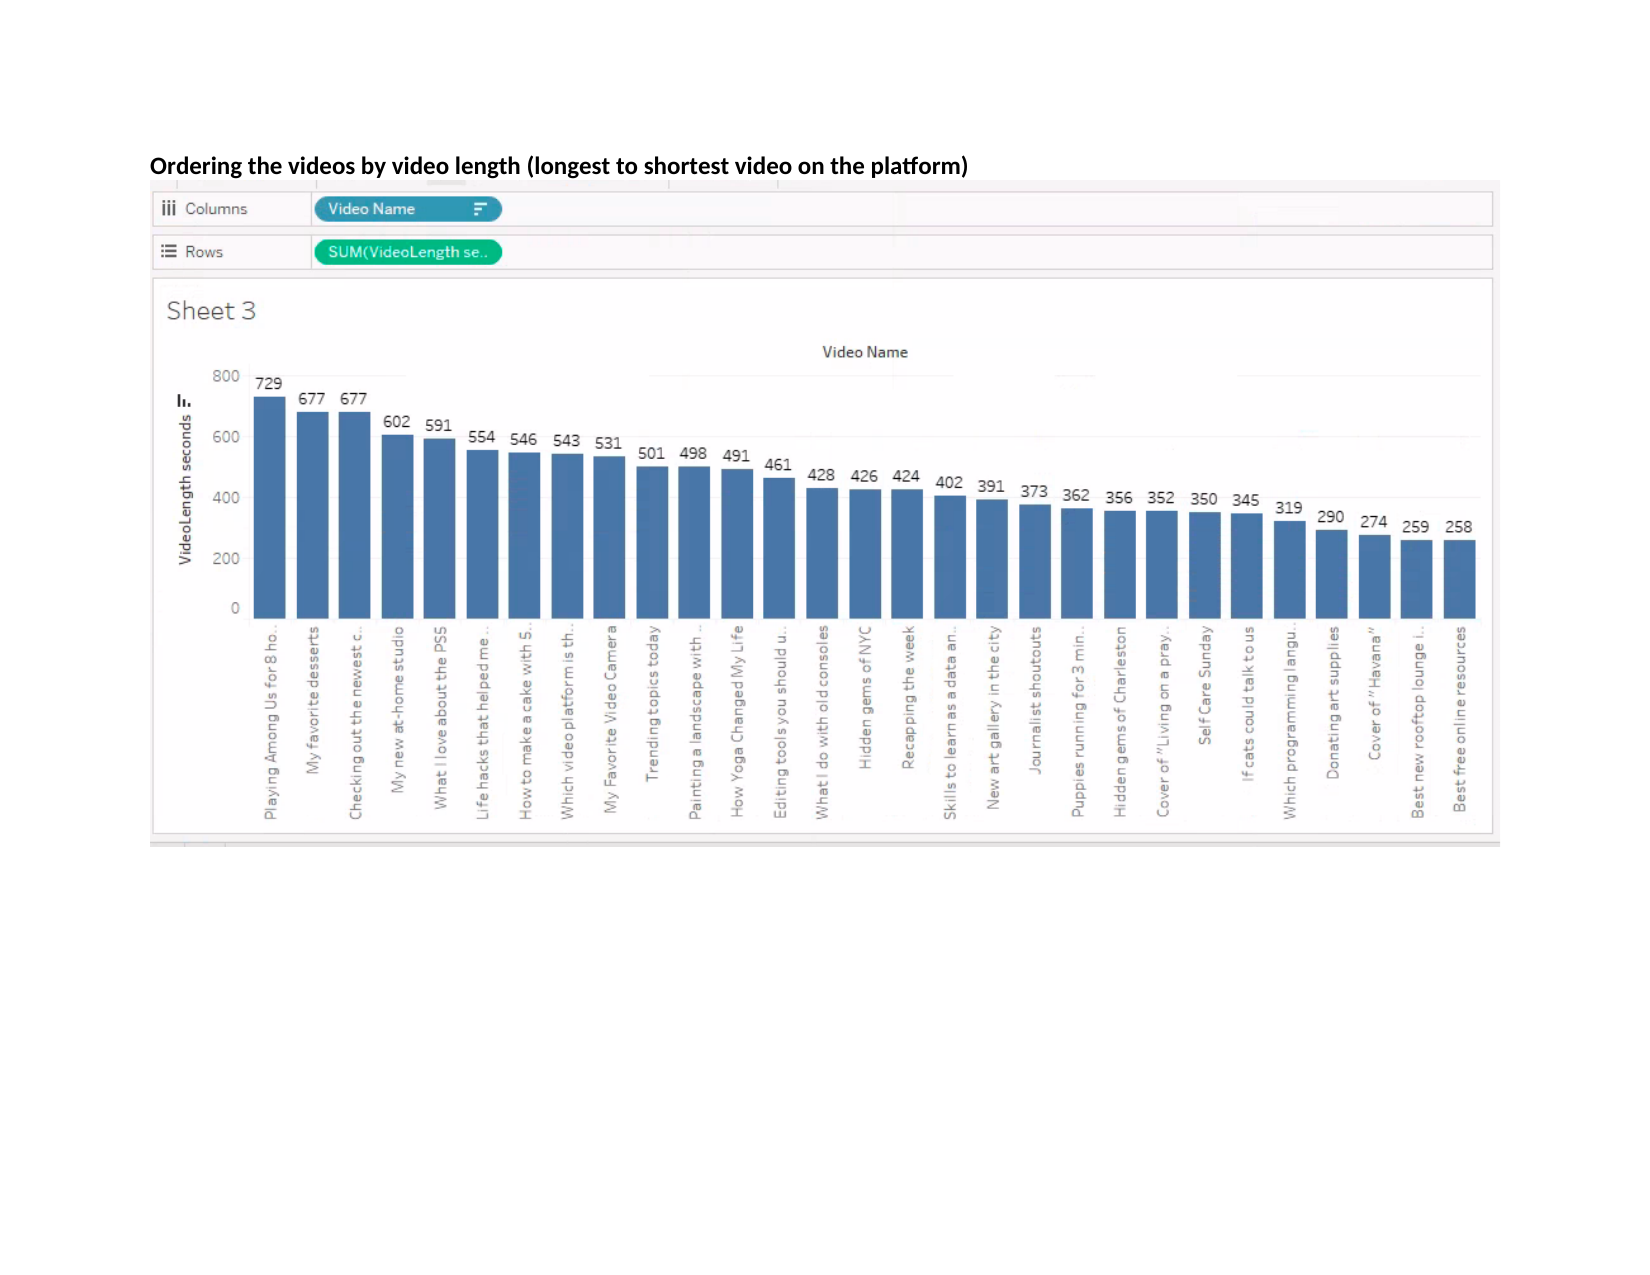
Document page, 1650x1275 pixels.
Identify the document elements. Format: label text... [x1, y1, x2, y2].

text Ordering the videos by video length (longest to shortest video on the platform) [150, 150, 1500, 180]
picture [150, 180, 1500, 847]
